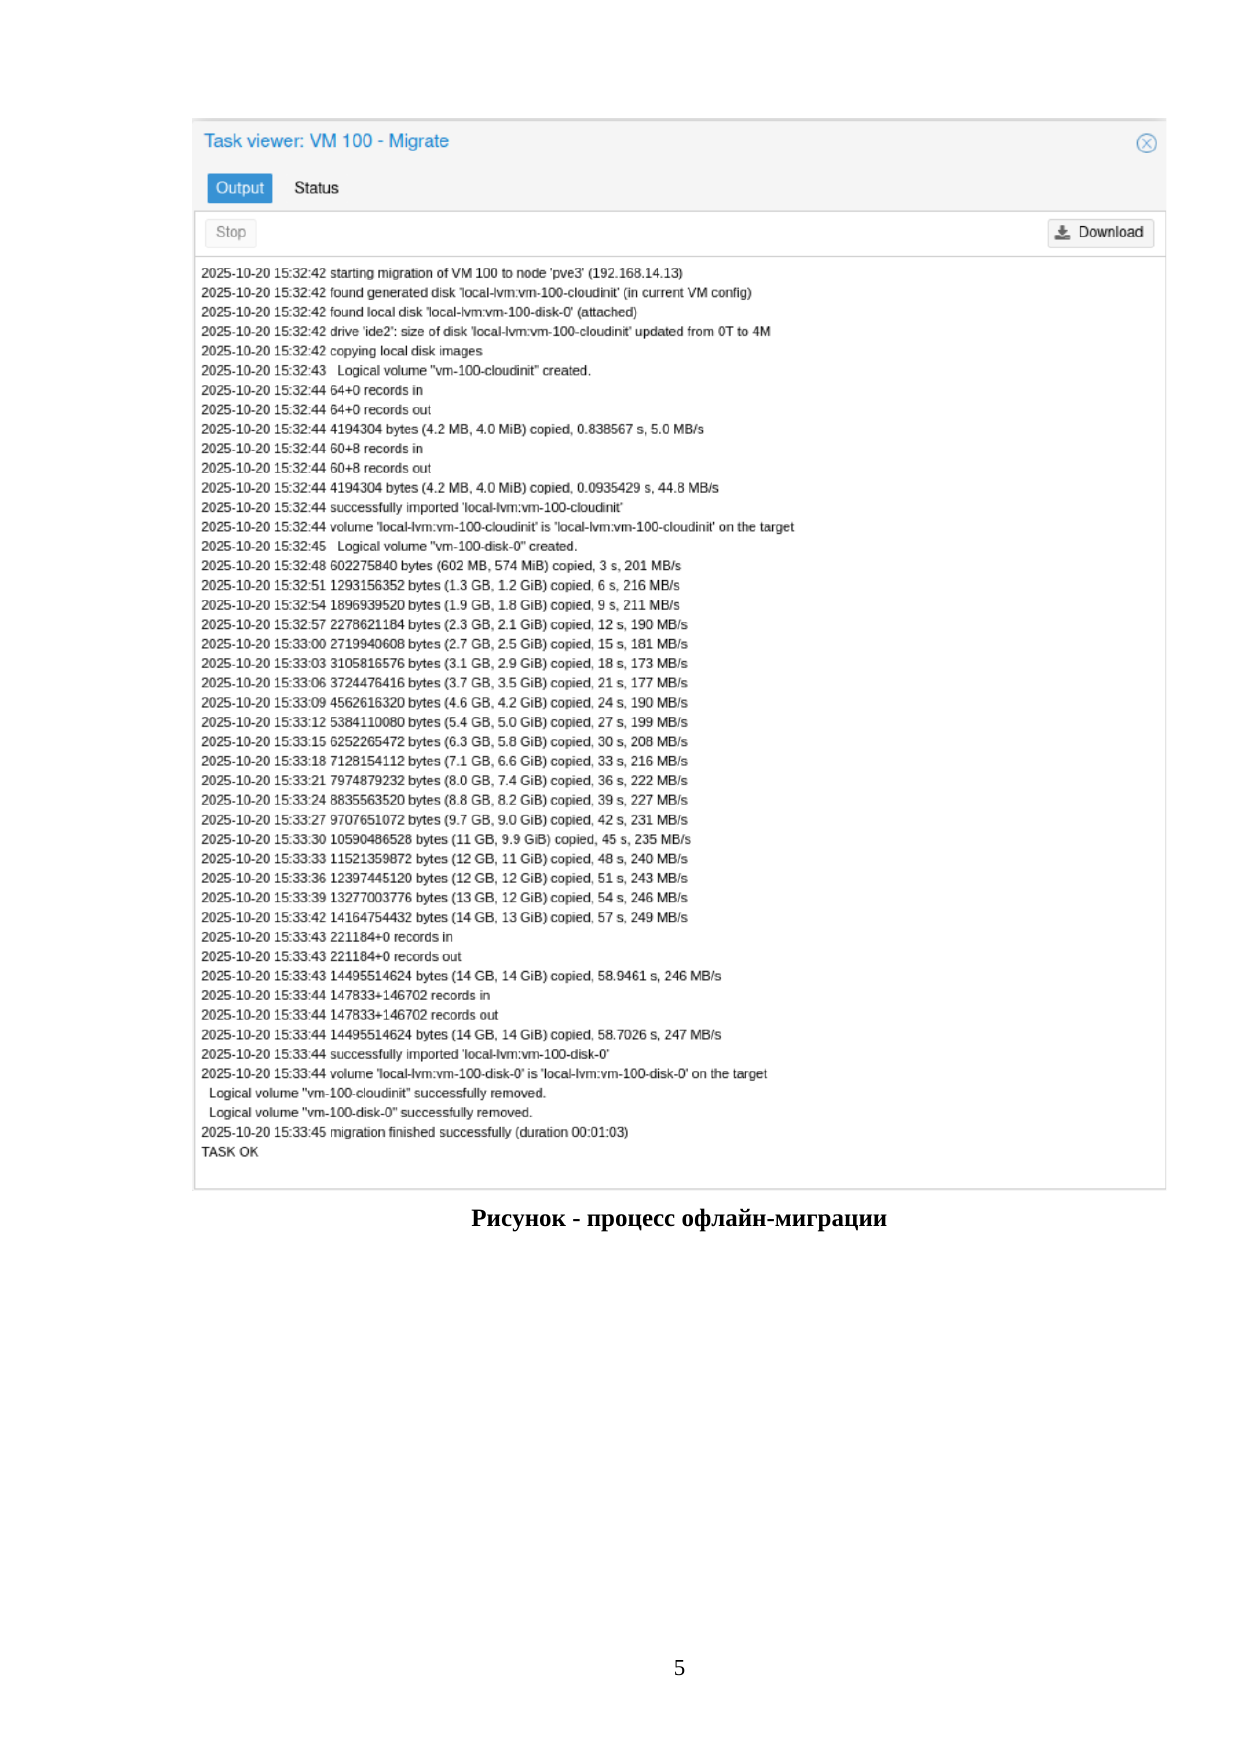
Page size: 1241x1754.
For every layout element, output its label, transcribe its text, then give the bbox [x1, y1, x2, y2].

picture [192, 118, 1167, 1191]
text Рисунок - процесс офлайн-миграции [177, 1203, 1181, 1232]
